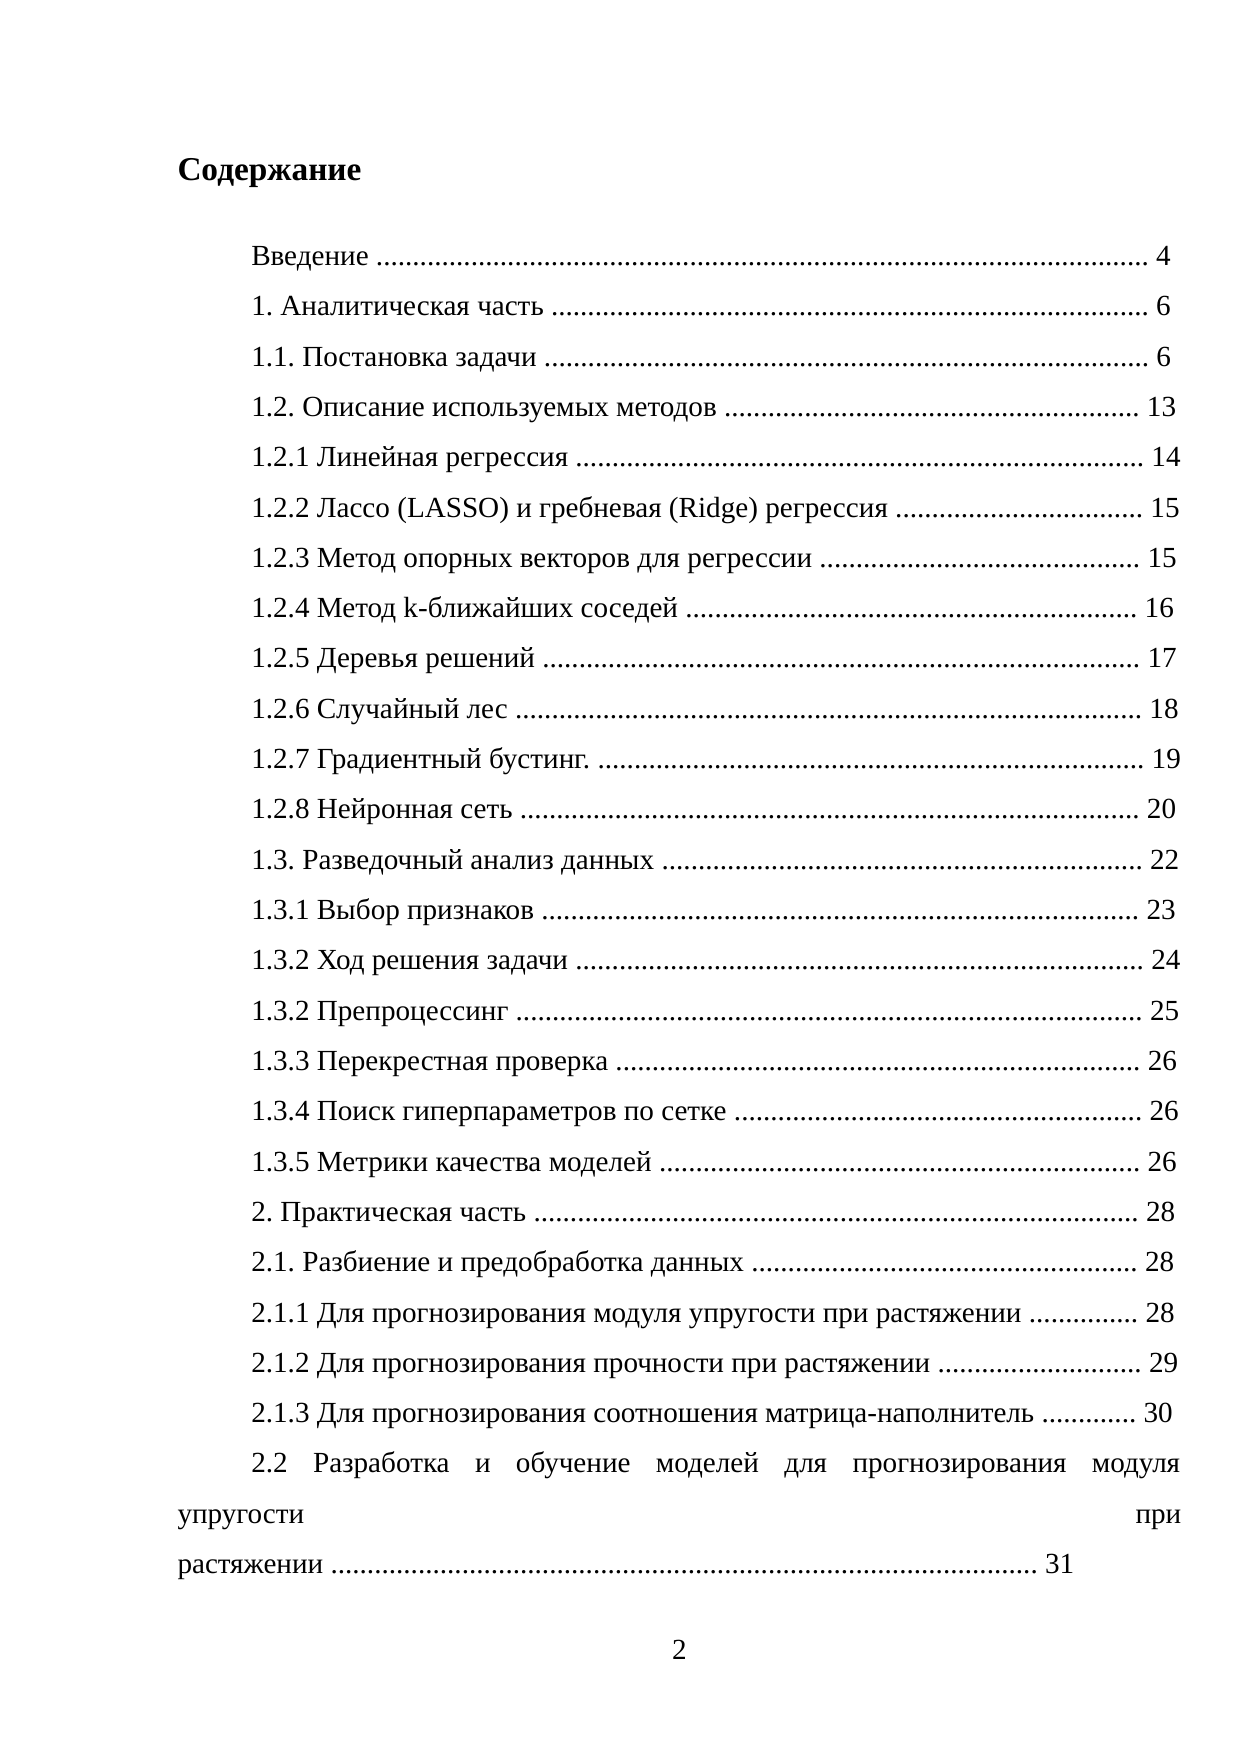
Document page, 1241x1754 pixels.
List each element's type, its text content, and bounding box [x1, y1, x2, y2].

text 1.3.3 Перекрестная проверка ........................................................................ 26 [177, 1043, 1181, 1077]
text 2. Практическая часть ................................................................................... 28 [177, 1194, 1181, 1228]
text 1.2.6 Случайный лес ...................................................................................... 18 [177, 691, 1181, 724]
text 2.1.3 Для прогнозирования соотношения матрица-наполнитель ............. 30 [177, 1395, 1181, 1429]
text 1.3.2 Препроцессинг ...................................................................................... 25 [177, 993, 1181, 1026]
text 1.2.7 Градиентный бустинг. ........................................................................... 19 [177, 741, 1181, 775]
text 1.3.5 Метрики качества моделей .................................................................. 26 [177, 1144, 1181, 1177]
text 1. Аналитическая часть .................................................................................. 6 [177, 288, 1181, 322]
text 1.1. Постановка задачи ................................................................................... 6 [177, 339, 1181, 372]
text 2.1.1 Для прогнозирования модуля упругости при растяжении ............... 28 [177, 1295, 1181, 1328]
text 1.2.8 Нейронная сеть ..................................................................................... 20 [177, 792, 1181, 825]
text 2.1.2 Для прогнозирования прочности при растяжении ............................ 29 [177, 1345, 1181, 1378]
text Введение .......................................................................................................... 4 [177, 238, 1181, 272]
text 1.3.1 Выбор признаков .................................................................................. 23 [177, 892, 1181, 926]
text 1.2. Описание используемых методов ......................................................... 13 [177, 389, 1181, 423]
text 1.2.4 Метод k-ближайших соседей .............................................................. 16 [177, 590, 1181, 624]
text 1.3.4 Поиск гиперпараметров по сетке ........................................................ 26 [177, 1093, 1181, 1127]
subtitle Содержание [177, 149, 1181, 188]
text 1.2.2 Лассо (LASSO) и гребневая (Ridge) регрессия .................................. 15 [177, 490, 1181, 523]
text 2.2 Разработка и обучение моделей для прогнозирования модуля упругости при растяжении ................................................................................................. 31 [177, 1446, 1181, 1580]
text 1.3. Разведочный анализ данных .................................................................. 22 [177, 842, 1181, 875]
text 1.3.2 Ход решения задачи .............................................................................. 24 [177, 942, 1181, 976]
text 1.2.5 Деревья решений .................................................................................. 17 [177, 641, 1181, 674]
text 1.2.1 Линейная регрессия .............................................................................. 14 [177, 439, 1181, 473]
text 2.1. Разбиение и предобработка данных ..................................................... 28 [177, 1244, 1181, 1278]
text 1.2.3 Метод опорных векторов для регрессии ............................................ 15 [177, 540, 1181, 573]
